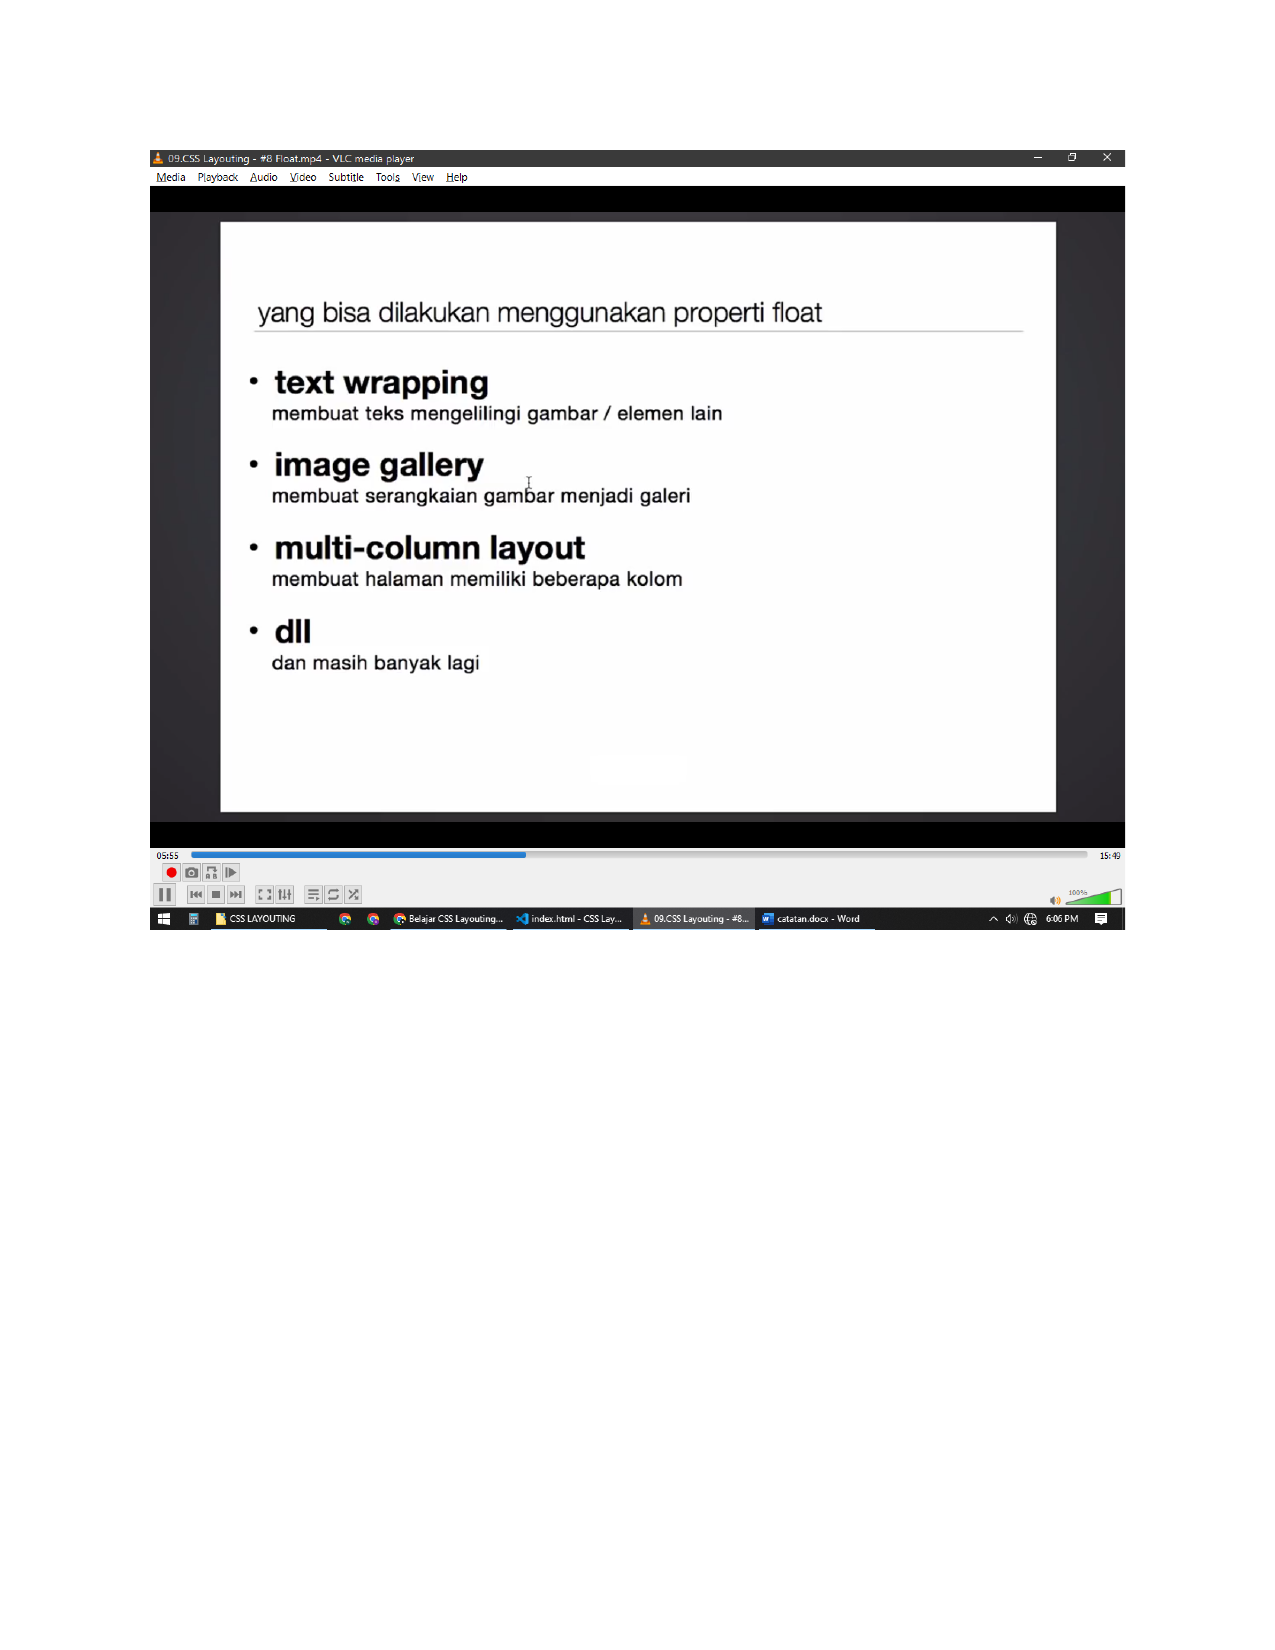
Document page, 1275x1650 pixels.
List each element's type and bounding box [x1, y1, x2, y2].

picture [150, 150, 1125, 930]
